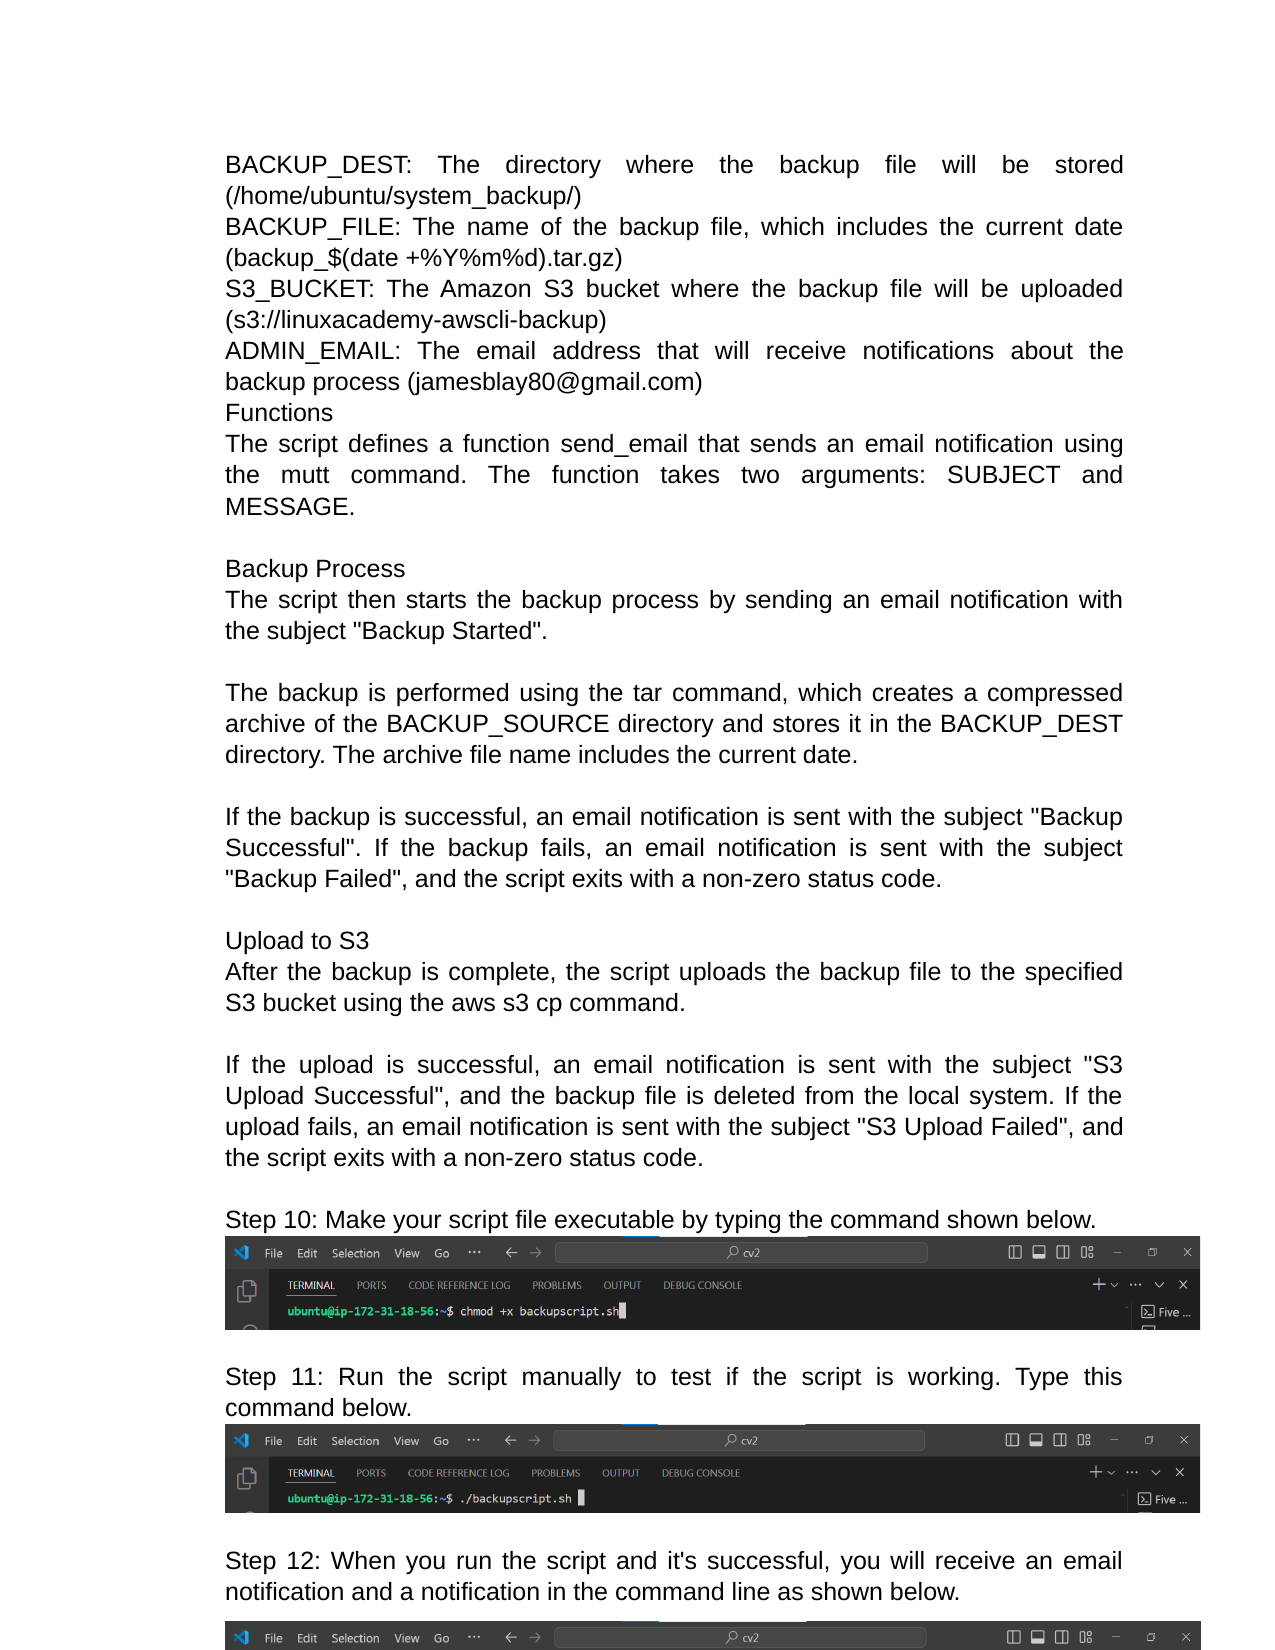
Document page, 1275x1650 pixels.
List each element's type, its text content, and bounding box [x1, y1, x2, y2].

list Functions [225, 398, 1125, 427]
list The script then starts the backup process by sending an email notification with the subject "Backup Started". [225, 584, 1125, 644]
list The script defines a function send_email that sends an email notification using the mutt command. The function takes two arguments: SUBJECT and MESSAGE. [225, 429, 1125, 520]
picture [225, 1236, 1200, 1330]
picture [225, 1621, 1201, 1650]
list If the upload is successful, an email notification is sent with the subject "S3 Upload Successful", and the backup file is deleted from the local system. If the upload fails, an email notification is sent with the subject "S3 Upload Failed", and the script exits with a non-zero status code. [225, 1050, 1125, 1172]
list After the backup is complete, the script uploads the backup file to the specified S3 bucket using the aws s3 cp command. [225, 957, 1125, 1017]
list ADMIN_EMAIL: The email address that will receive notifications about the backup process (jamesblay80@gmail.com) [225, 336, 1125, 396]
list Step 10: Make your script file executable by typing the command shown below. [225, 1205, 1125, 1234]
list Step 11: Run the script manually to test if the script is working. Type this command below. [225, 1362, 1125, 1422]
list Backup Process [225, 553, 1125, 582]
list BACKUP_FILE: The name of the backup file, which includes the current date (backup_$(date +%Y%m%d).tar.gz) [225, 212, 1125, 272]
list BACKUP_DEST: The directory where the backup file will be stored (/home/ubuntu/system_backup/) [225, 150, 1125, 210]
list S3_BUCKET: The Amazon S3 bucket where the backup file will be uploaded (s3://linuxacademy-awscli-backup) [225, 274, 1125, 334]
list Step 12: When you run the script and it's successful, you will receive an email notification and a notification in the command line as shown below. [225, 1546, 1125, 1606]
list Upload to S3 [225, 926, 1125, 955]
list If the backup is successful, an email notification is sent with the subject "Backup Successful". If the backup fails, an email notification is sent with the subject "Backup Failed", and the script exits with a non-zero status code. [225, 802, 1125, 893]
picture [225, 1424, 1200, 1513]
list The backup is performed using the tar command, which creates a compressed archive of the BACKUP_SOURCE directory and stores it in the BACKUP_DEST directory. The archive file name includes the current date. [225, 678, 1125, 768]
